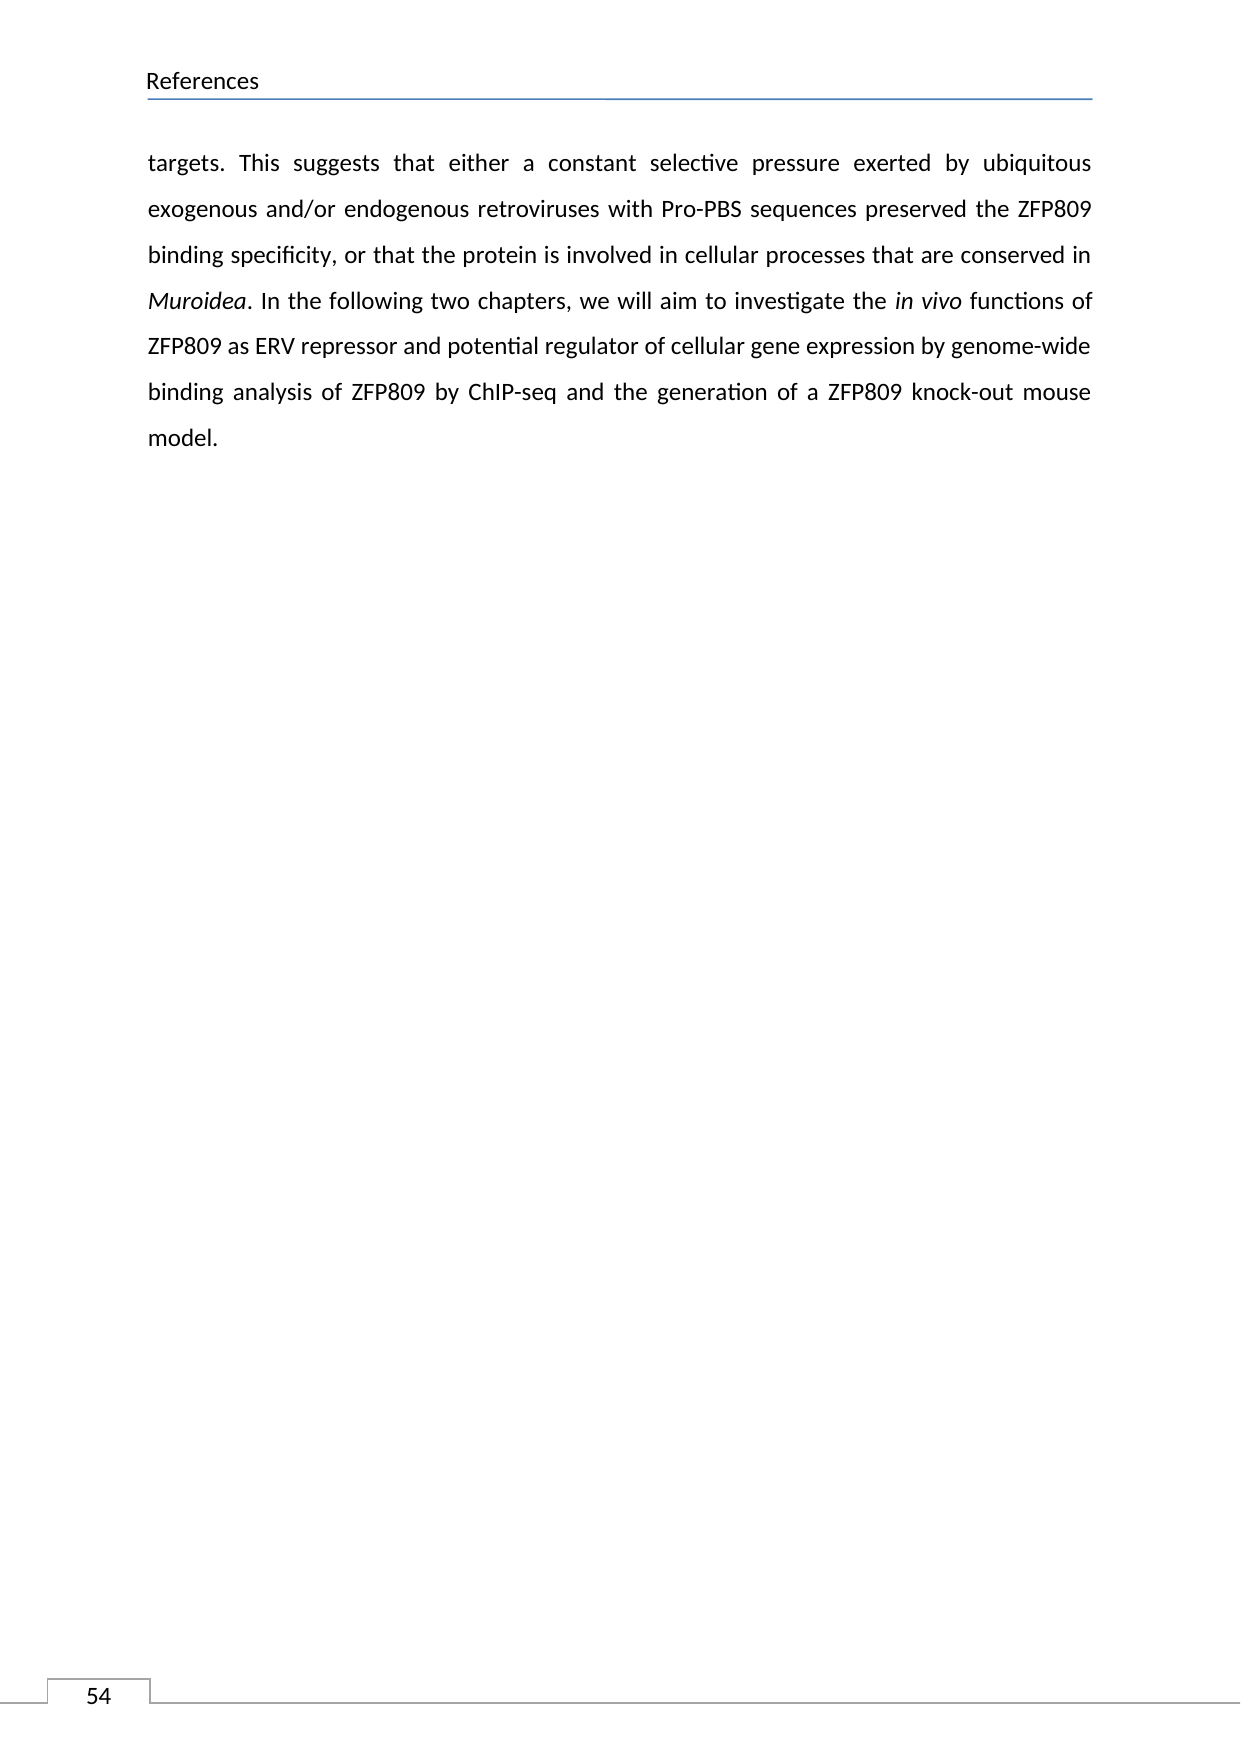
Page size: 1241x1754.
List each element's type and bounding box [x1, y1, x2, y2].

text [148, 148, 1093, 452]
